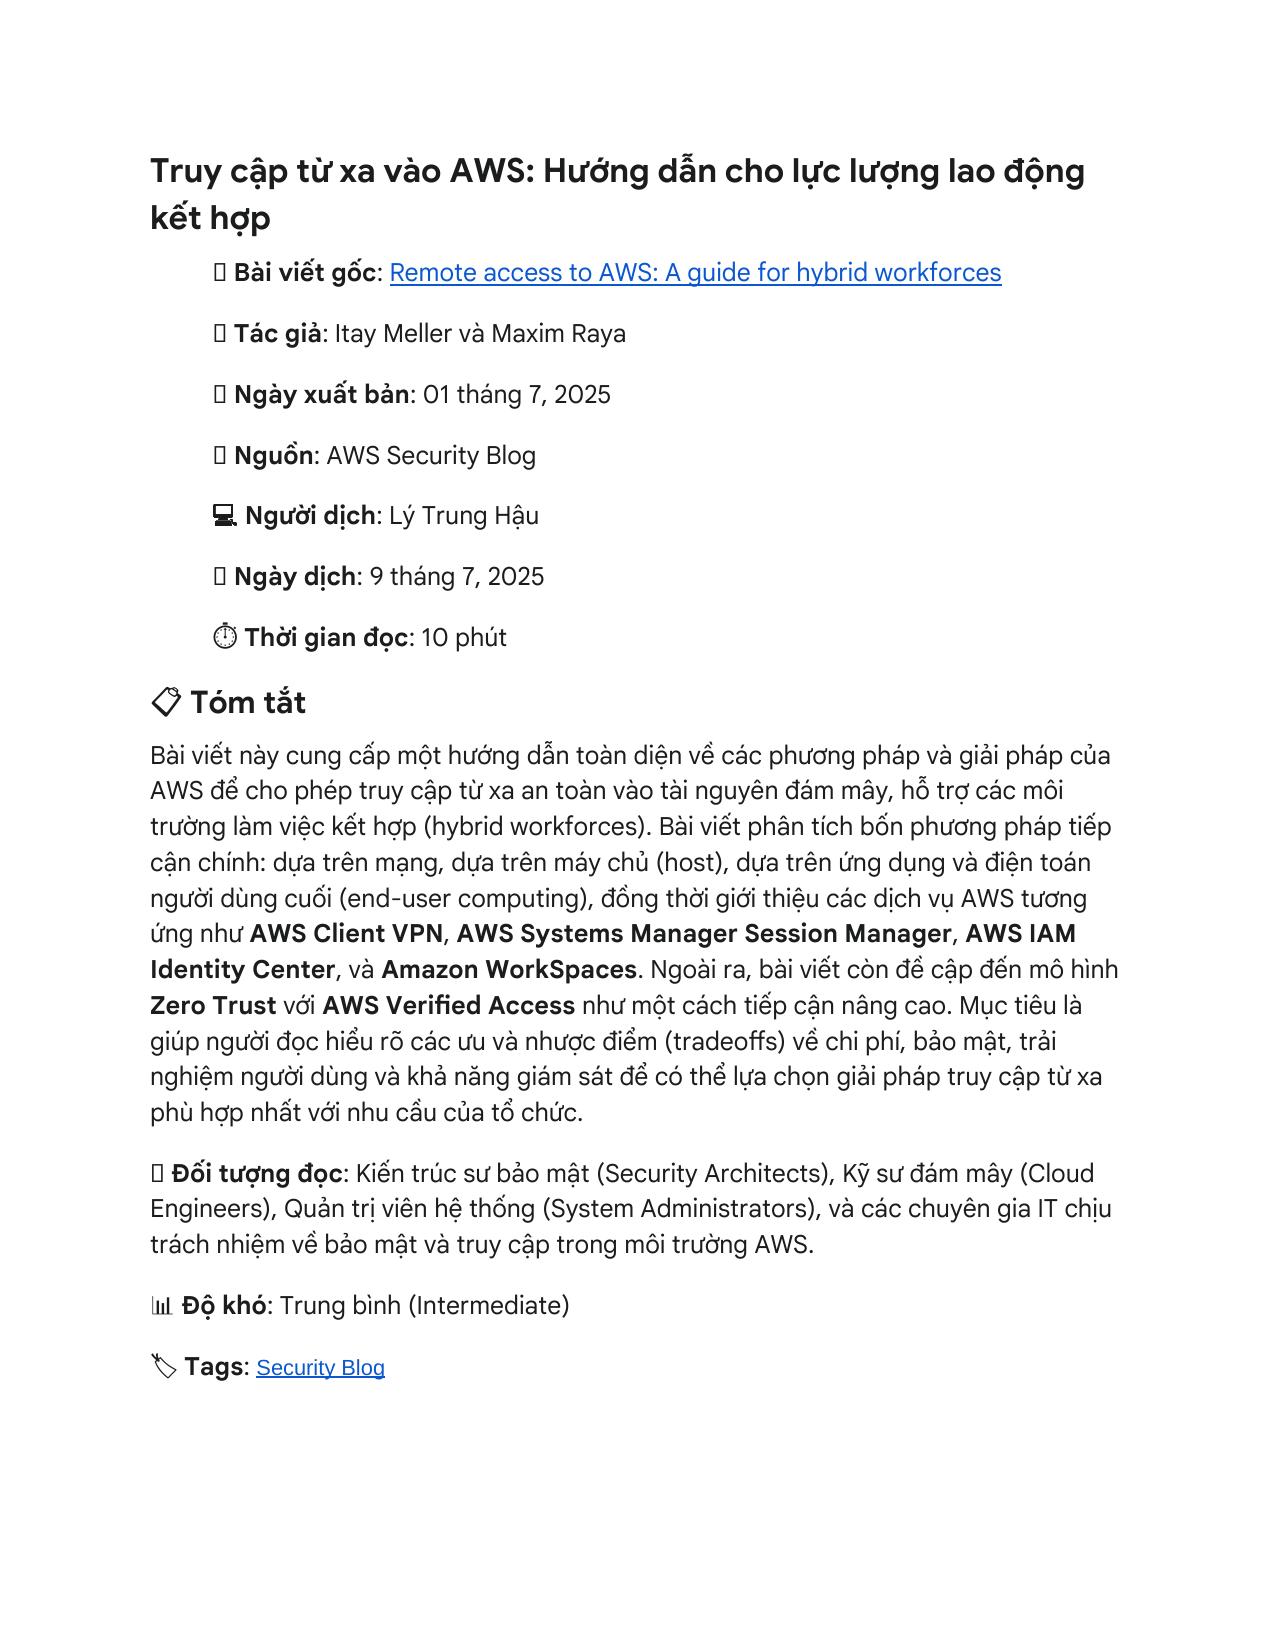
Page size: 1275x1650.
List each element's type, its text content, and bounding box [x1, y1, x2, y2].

text 🎯 Đối tượng đọc: Kiến trúc sư bảo mật (Security Architects), Kỹ sư đám mây (Cloud Engineers), Quản trị viên hệ thống (System Administrators), và các chuyên gia IT chịu trách nhiệm về bảo mật và truy cập trong môi trường AWS. [150, 1158, 1125, 1261]
text 🏷️ Tags: Security Blog [150, 1351, 1125, 1382]
text Bài viết này cung cấp một hướng dẫn toàn diện về các phương pháp và giải pháp của AWS để cho phép truy cập từ xa an toàn vào tài nguyên đám mây, hỗ trợ các môi trường làm việc kết hợp (hybrid workforces). Bài viết phân tích bốn phương pháp tiếp cận chính: dựa trên mạng, dựa trên máy chủ (host), dựa trên ứng dụng và điện toán người dùng cuối (end-user computing), đồng thời giới thiệu các dịch vụ AWS tương ứng như AWS Client VPN, AWS Systems Manager Session Manager, AWS IAM Identity Center, và Amazon WorkSpaces. Ngoài ra, bài viết còn đề cập đến mô hình Zero Trust với AWS Verified Access như một cách tiếp cận nâng cao. Mục tiêu là giúp người đọc hiểu rõ các ưu và nhược điểm (tradeoffs) về chi phí, bảo mật, trải nghiệm người dùng và khả năng giám sát để có thể lựa chọn giải pháp truy cập từ xa phù hợp nhất với nhu cầu của tổ chức. [150, 740, 1125, 1128]
text 📖 Bài viết gốc: Remote access to AWS: A guide for hybrid workforces [212, 258, 1062, 289]
text 📅 Ngày dịch: 9 tháng 7, 2025 [212, 561, 1062, 593]
subtitle 📋 Tóm tắt [150, 683, 1125, 722]
text 🌐 Nguồn: AWS Security Blog [212, 440, 1062, 471]
text 📊 Độ khó: Trung bình (Intermediate) [150, 1290, 1125, 1321]
text 📅 Ngày xuất bản: 01 tháng 7, 2025 [212, 379, 1062, 411]
subtitle Truy cập từ xa vào AWS: Hướng dẫn cho lực lượng lao động kết hợp [150, 150, 1125, 239]
text 👤 Tác giả: Itay Meller và Maxim Raya [212, 318, 1062, 350]
text 👨‍💻 Người dịch: Lý Trung Hậu [212, 501, 1062, 532]
text ⏱️ Thời gian đọc: 10 phút [212, 622, 1062, 653]
